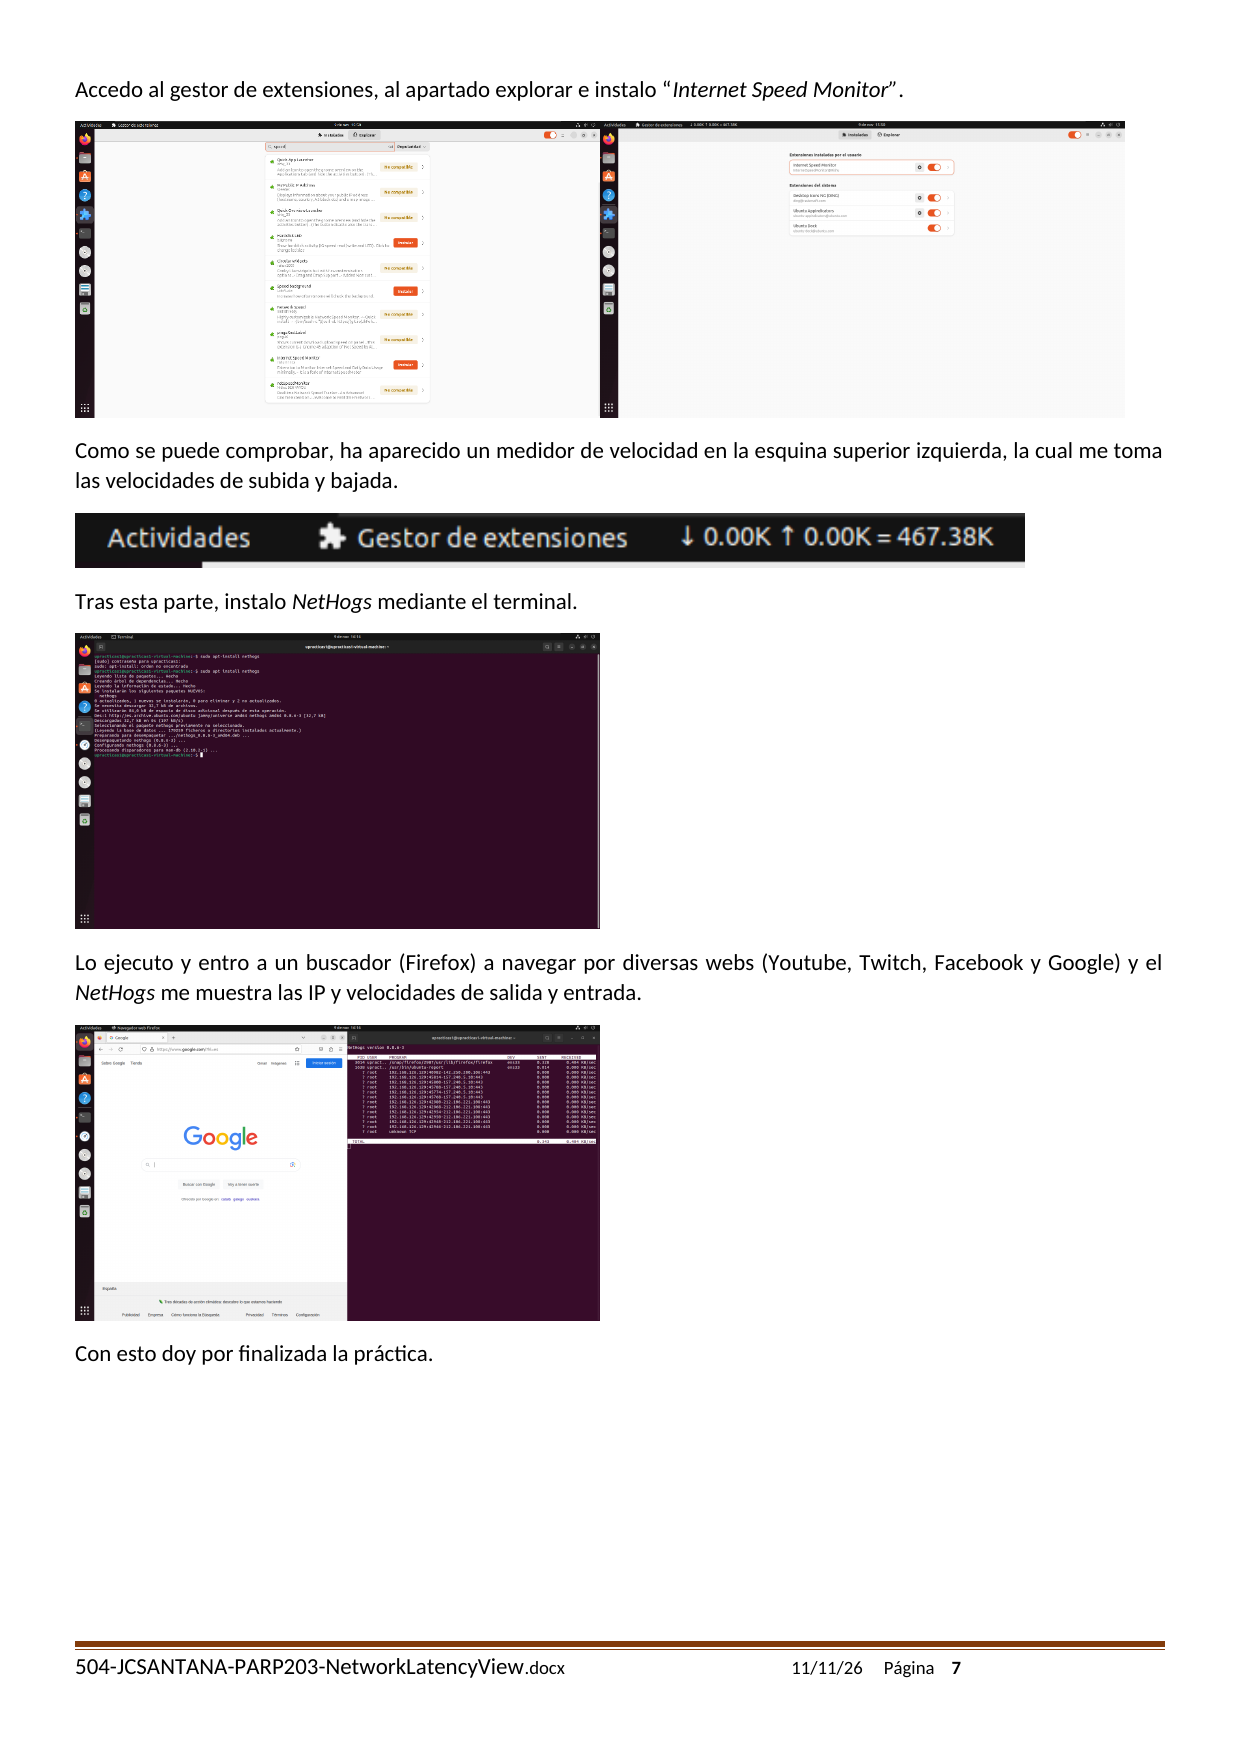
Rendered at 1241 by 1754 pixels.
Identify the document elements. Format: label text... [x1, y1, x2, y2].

picture [75, 513, 1025, 568]
text Con esto doy por finalizada la práctica. [75, 1339, 1165, 1367]
picture [75, 1025, 600, 1321]
text Accedo al gestor de extensiones, al apartado explorar e instalo “Internet Speed Monitor”. [75, 75, 1165, 103]
picture [75, 633, 600, 929]
picture [75, 121, 1125, 418]
text Tras esta parte, instalo NetHogs mediante el terminal. [75, 587, 1165, 615]
text Lo ejecuto y entro a un buscador (Firefox) a navegar por diversas webs (Youtube, Twitch, Facebook y Google) y el NetHogs me muestra las IP y velocidades de salida y entrada. [75, 948, 1165, 1006]
text Como se puede comprobar, ha aparecido un medidor de velocidad en la esquina superior izquierda, la cual me toma las velocidades de subida y bajada. [75, 436, 1165, 494]
